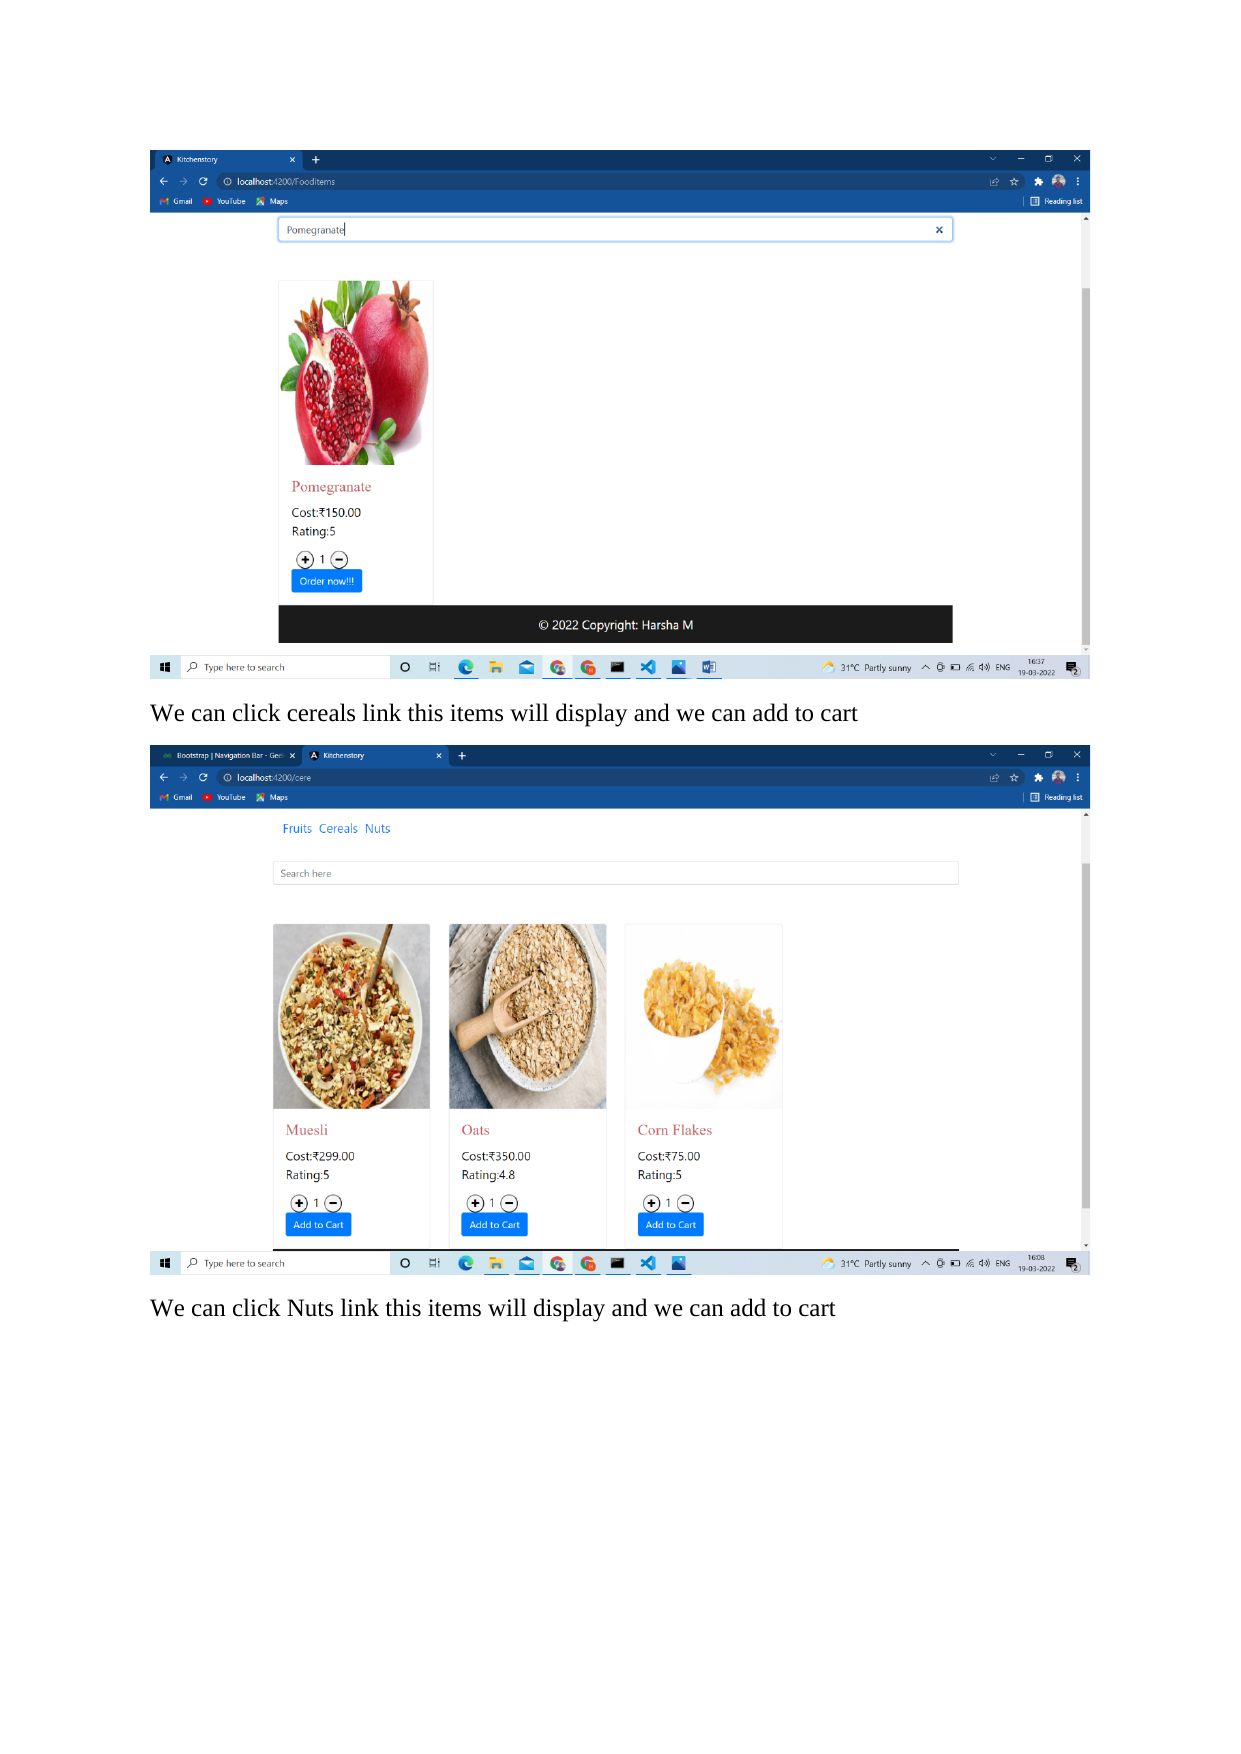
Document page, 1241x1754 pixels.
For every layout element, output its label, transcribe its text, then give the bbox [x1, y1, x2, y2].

picture [150, 150, 1091, 679]
text We can click Nuts link this items will display and we can add to cart [150, 1293, 1090, 1322]
picture [150, 745, 1091, 1275]
text We can click cereals link this items will display and we can add to cart [150, 698, 1090, 726]
